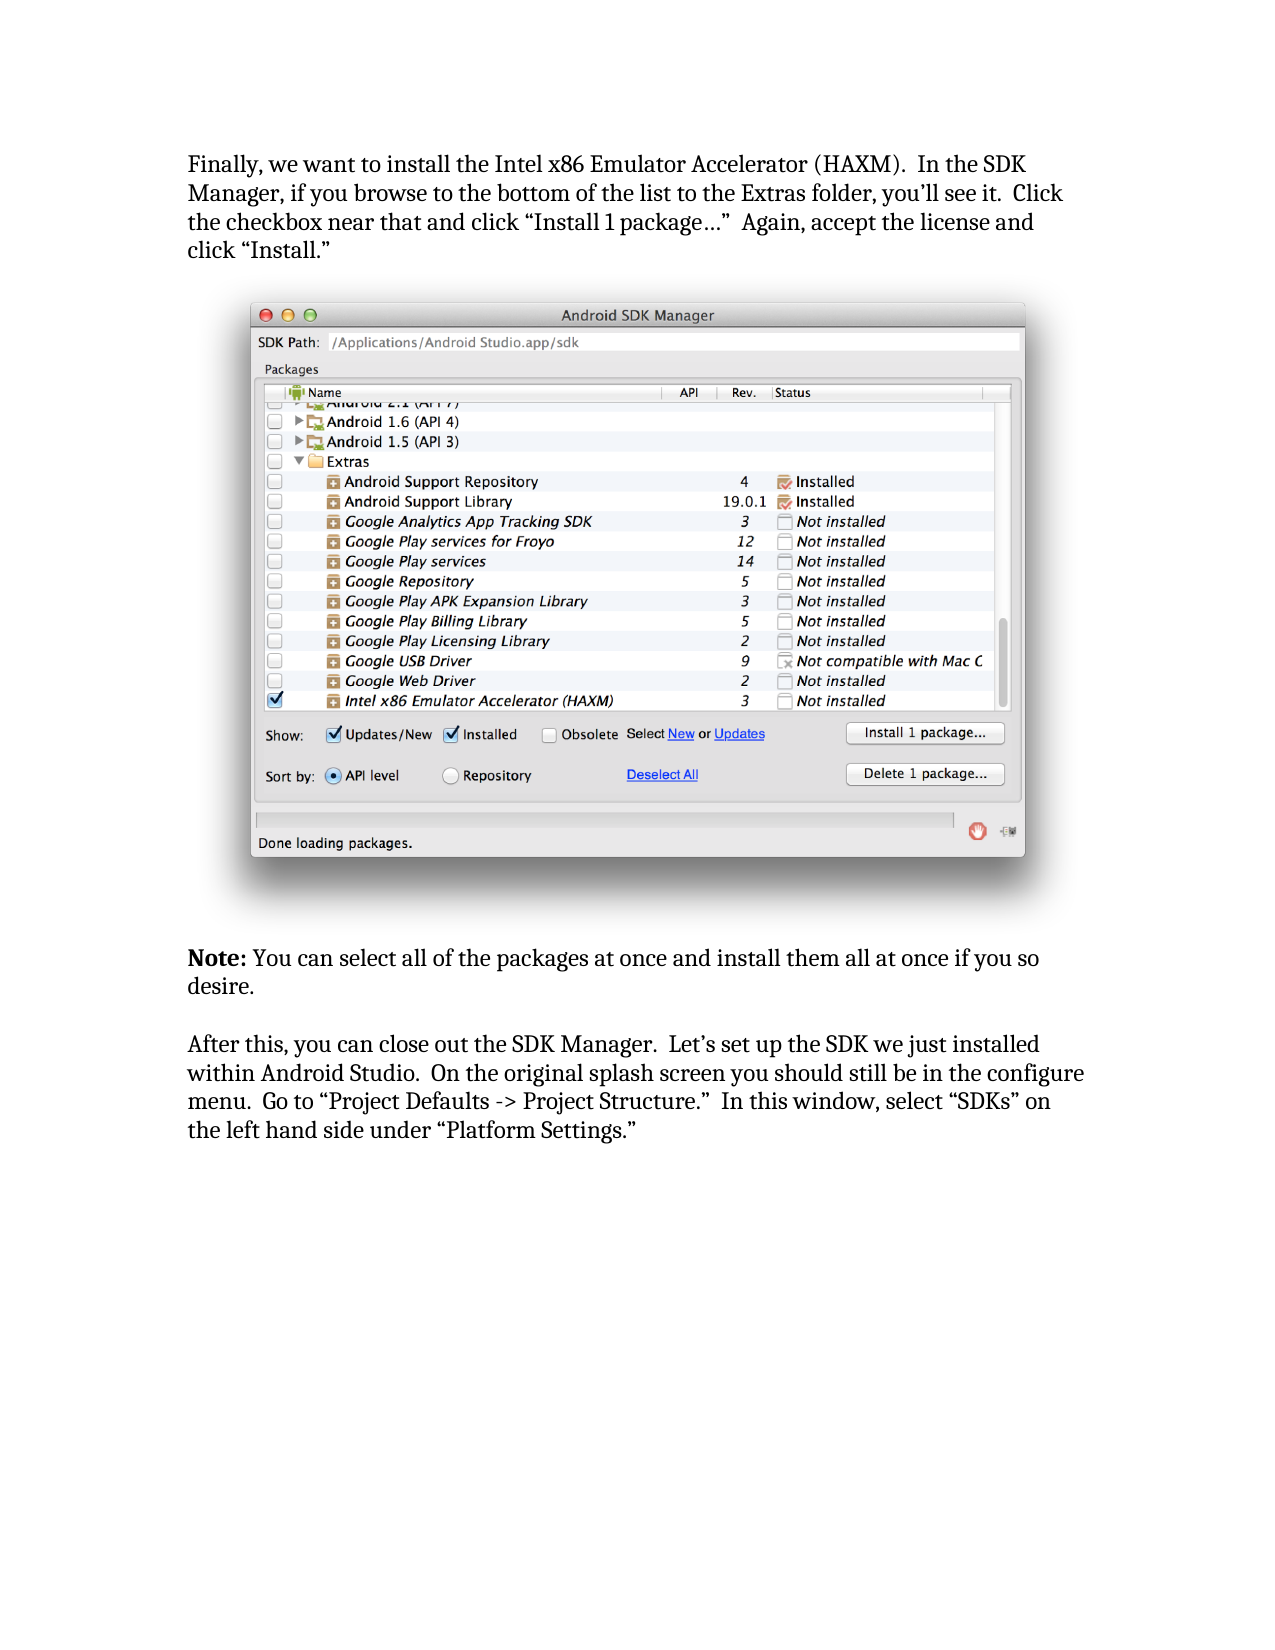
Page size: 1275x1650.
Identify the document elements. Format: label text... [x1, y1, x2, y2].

picture [187, 265, 1088, 944]
text After this, you can close out the SDK Manager. Let’s set up the SDK we just installed within Android Studio. On the original splash screen you should still be in the configure menu. Go to “Project Defaults -> Project Structure.” In this window, select “SDKs” on the left hand side under “Platform Settings.” [187, 1030, 1087, 1145]
text Finally, we want to install the Intel x86 Emulator Accelerator (HAXM). In the SDK Manager, if you browse to the bottom of the list to the Extras folder, you’ll see it. Click the checkbox near that and click “Install 1 package…” Again, accept the license and click “Install.” [187, 150, 1087, 265]
text Note: You can select all of the packages at once and install them all at once if you so desire. [187, 944, 1087, 1001]
